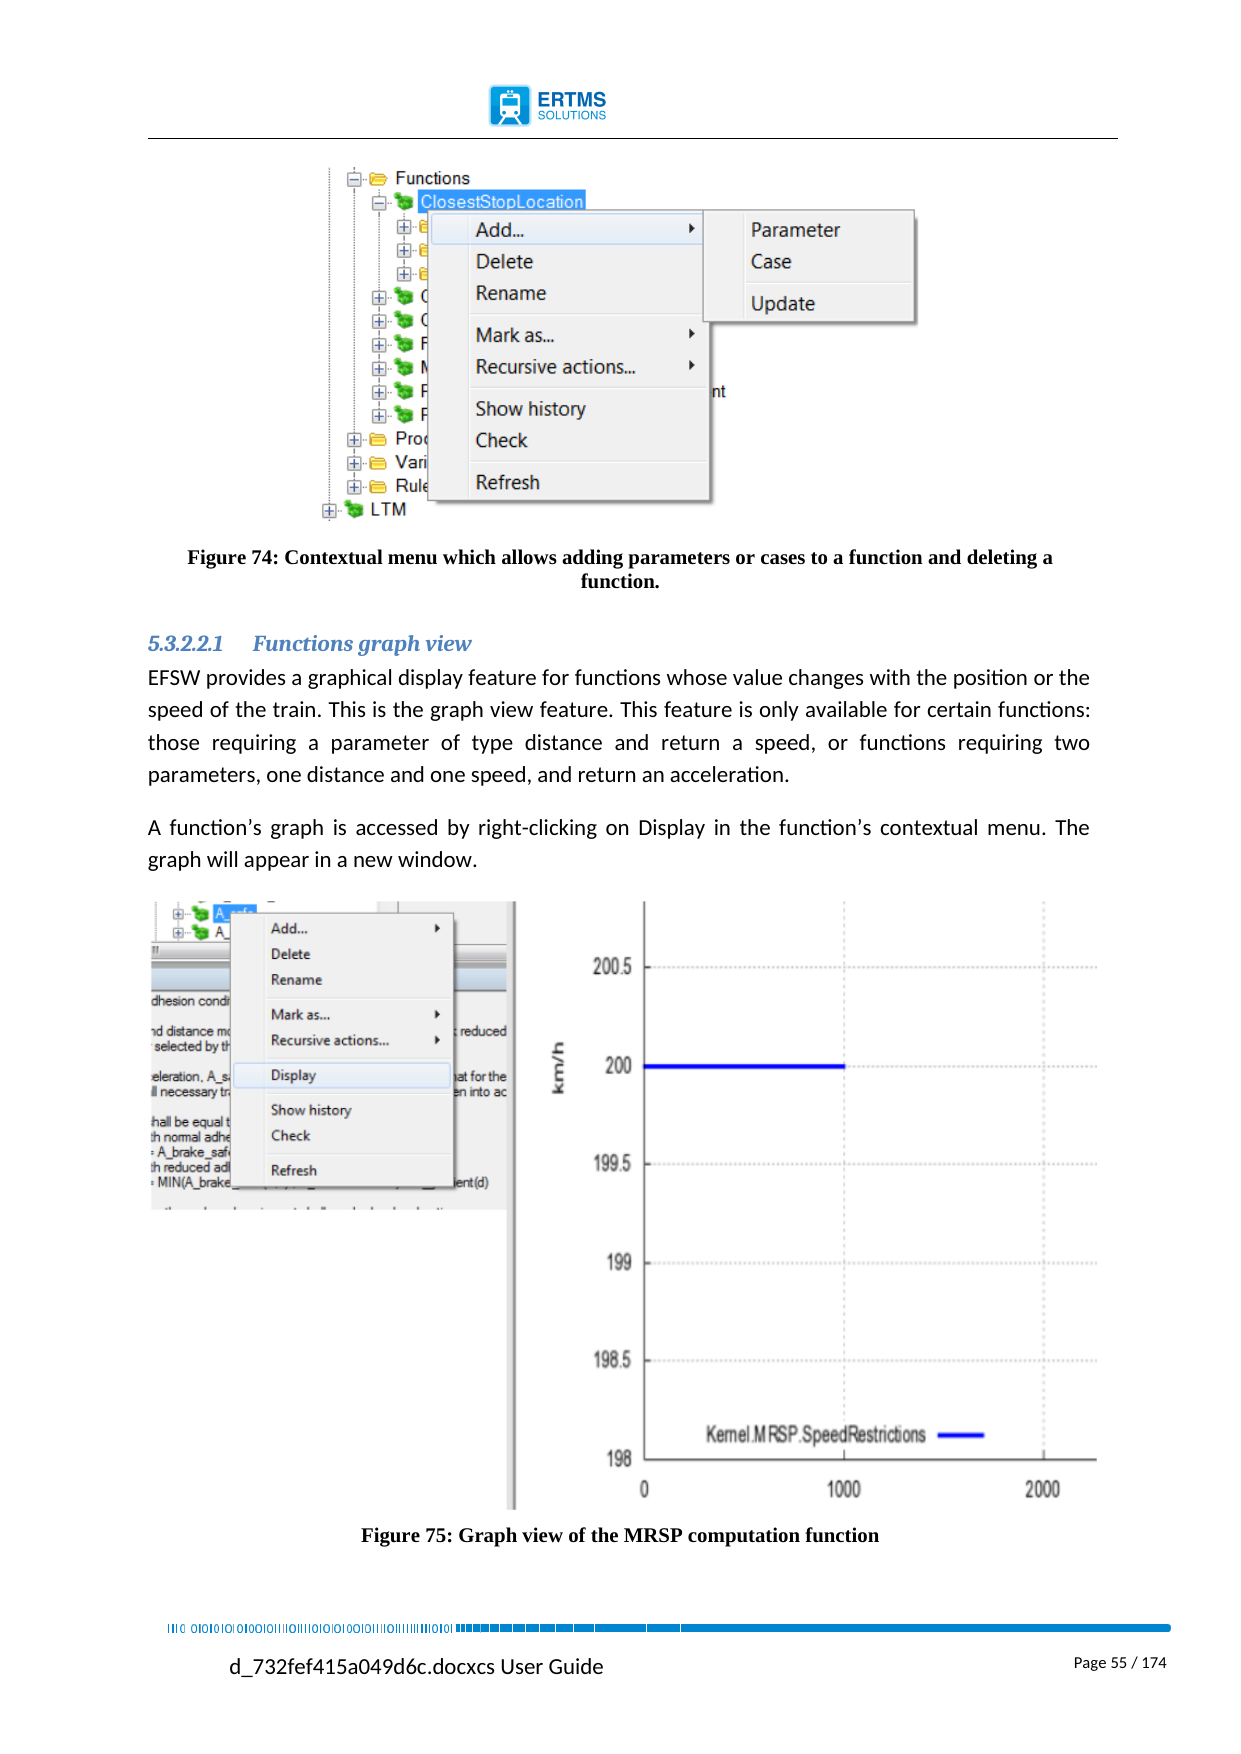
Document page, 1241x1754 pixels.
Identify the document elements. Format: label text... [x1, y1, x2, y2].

picture [322, 167, 919, 521]
text EFSW provides a graphical display feature for functions whose value changes with the position or the speed of the train. This is the graph view feature. This feature is only available for certain functions: those requiring a parameter of type distance and return a speed, or functions requiring two parameters, one distance and one speed, and return an acceleration. [148, 663, 1093, 788]
picture [477, 73, 617, 138]
subtitle Functions graph view [148, 631, 1093, 657]
text Figure 74: Contextual menu which allows adding parameters or cases to a function and deleting a function. [148, 545, 1093, 593]
picture [167, 1624, 1171, 1633]
text A function’s graph is accessed by right-clicking on Display in the function’s contextual menu. The graph will appear in a new window. [148, 813, 1093, 873]
text Figure 75: Graph view of the MRSP computation function [148, 1523, 1093, 1547]
